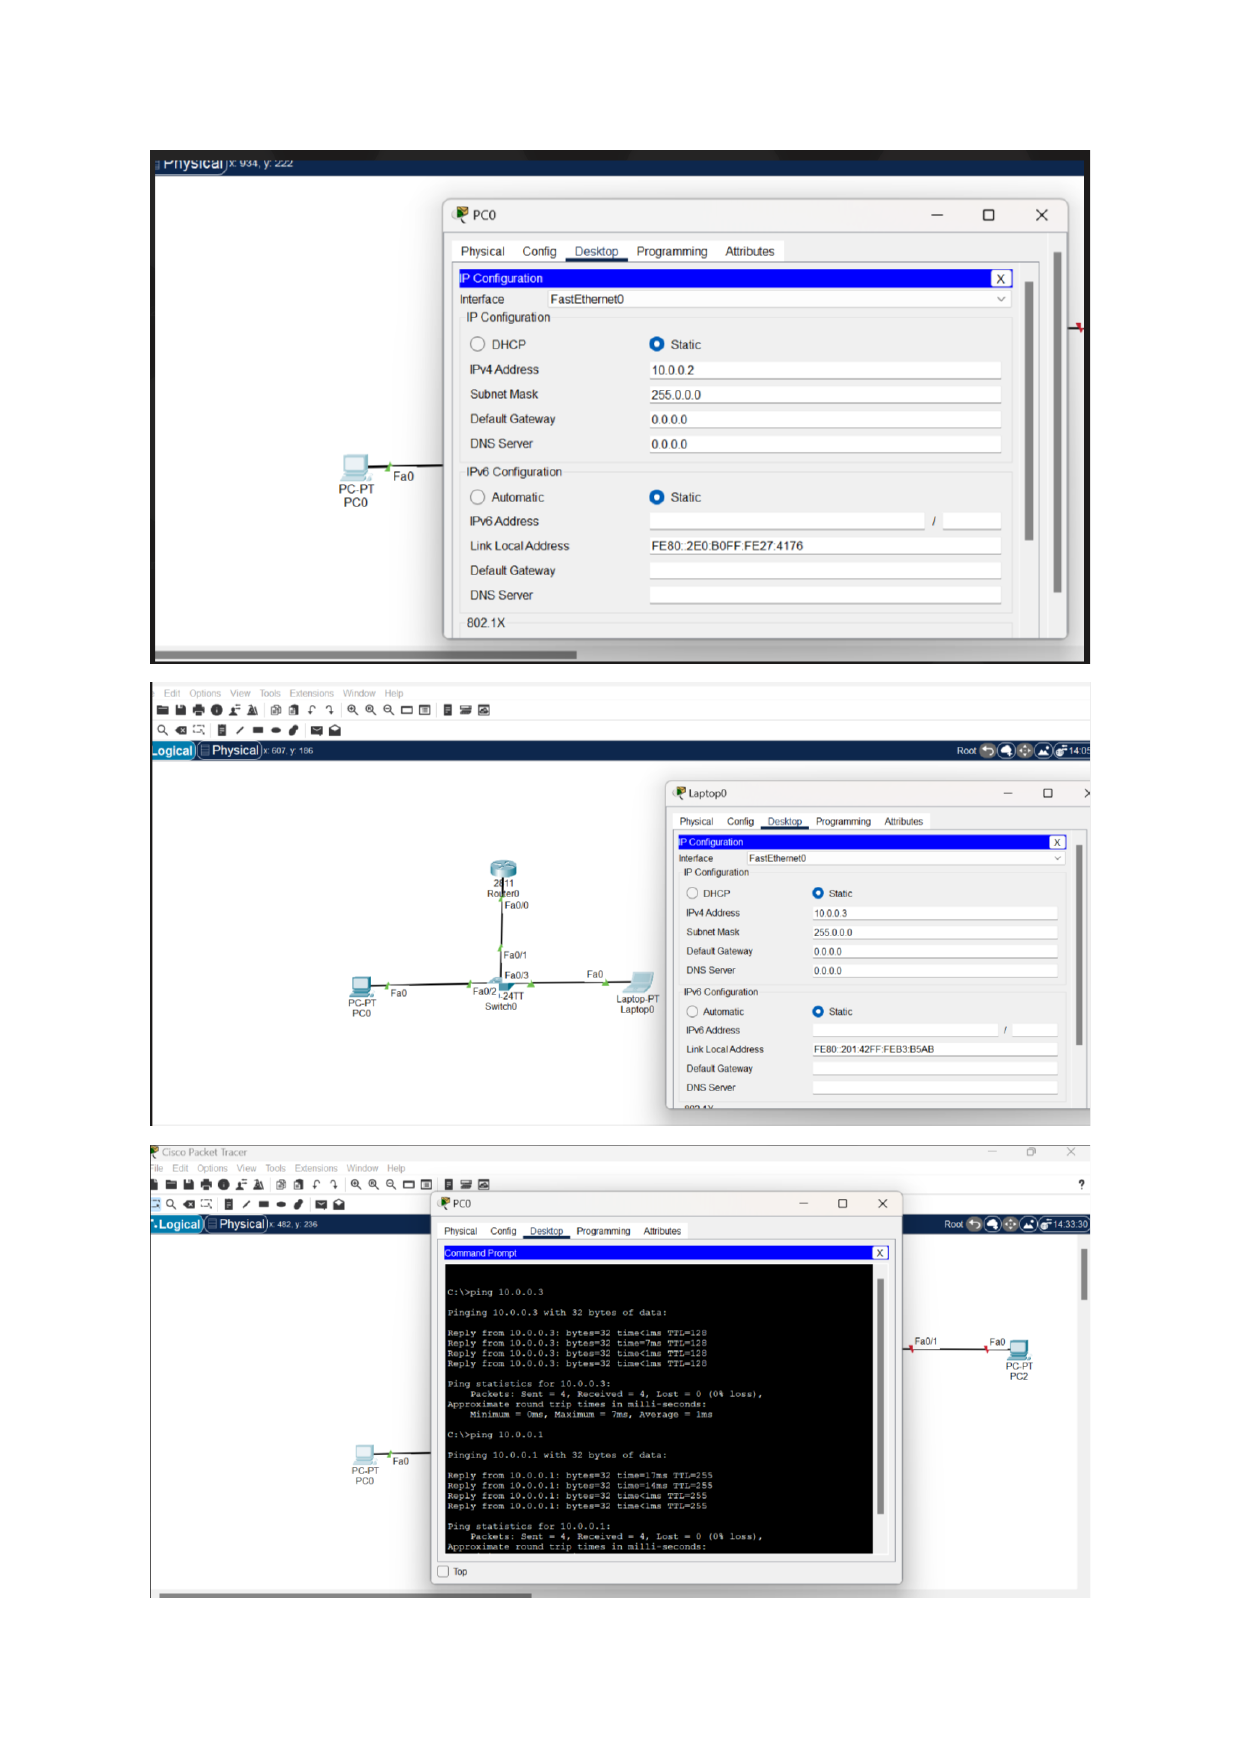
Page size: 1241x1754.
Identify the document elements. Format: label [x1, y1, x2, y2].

picture [150, 150, 1091, 664]
picture [190, 1221, 199, 1228]
picture [150, 1145, 1091, 1598]
picture [160, 1220, 176, 1228]
picture [150, 682, 1091, 1126]
